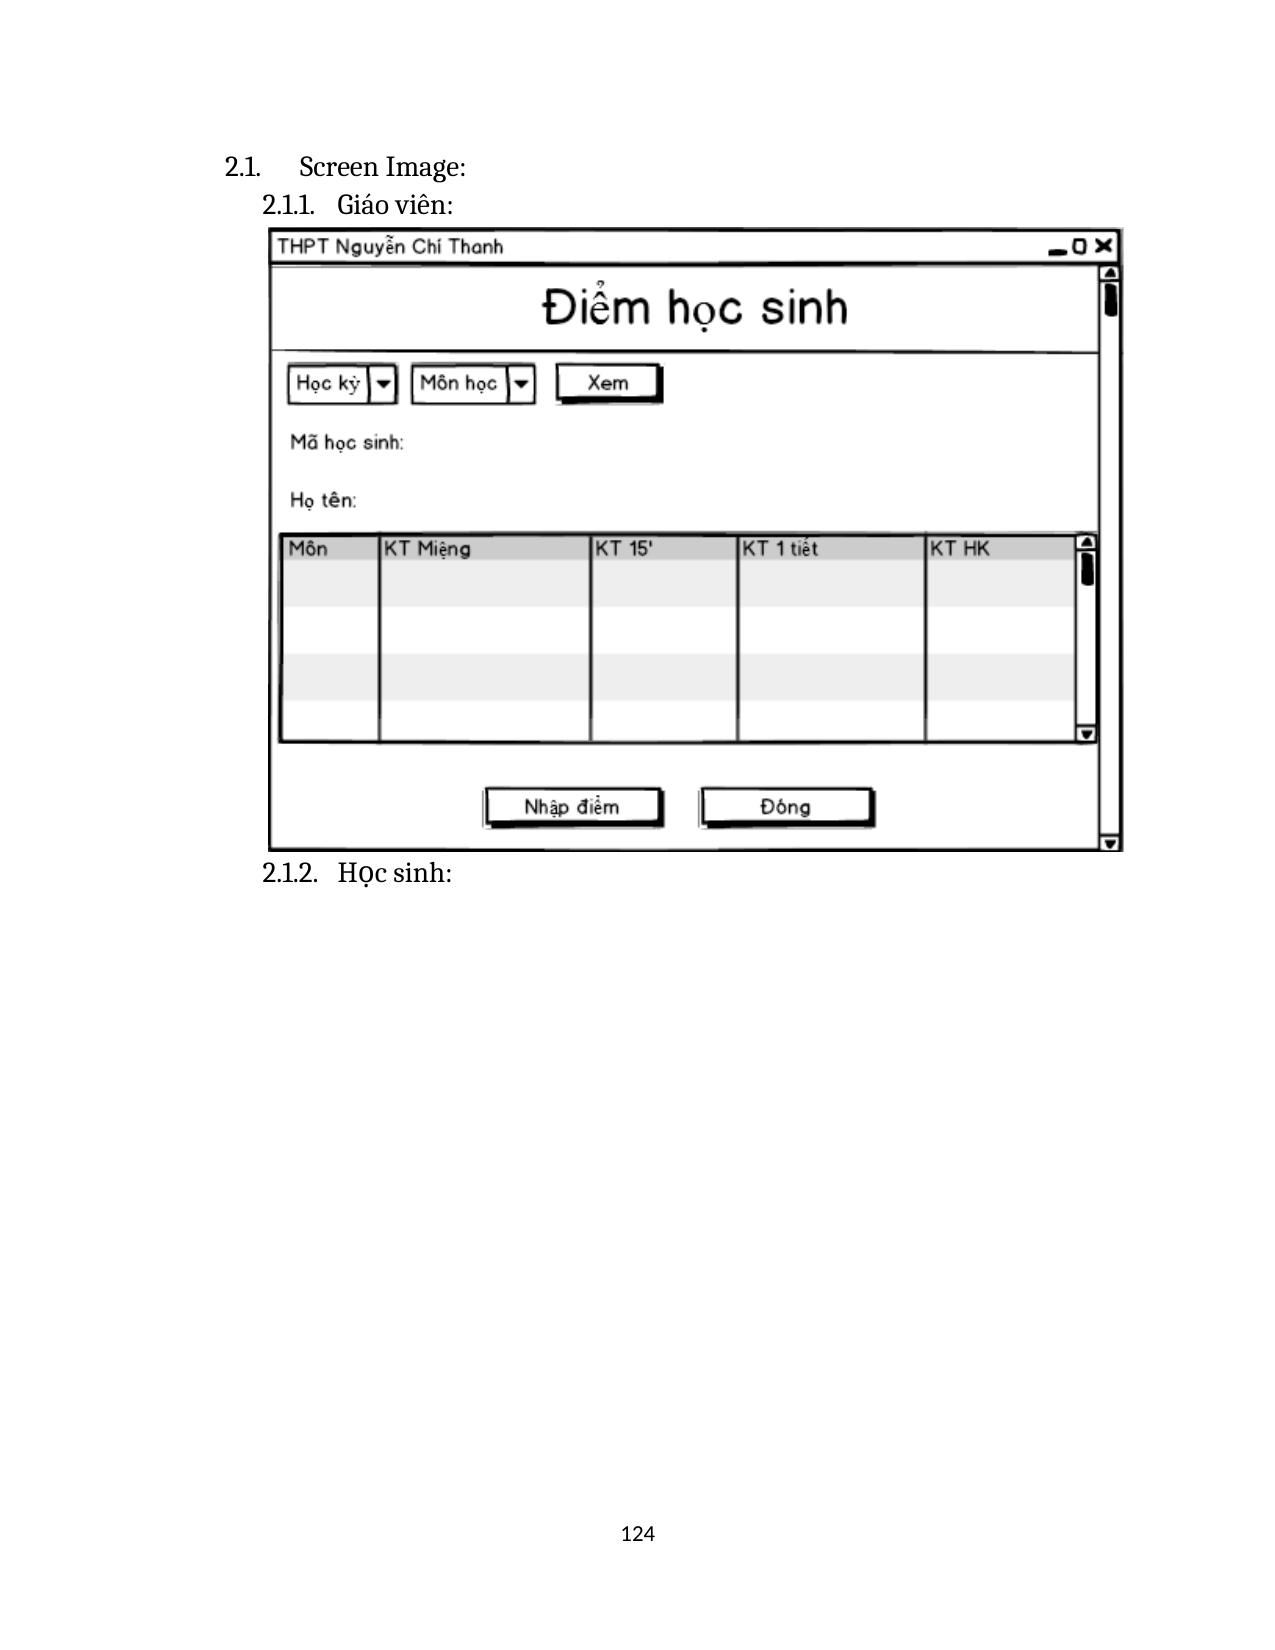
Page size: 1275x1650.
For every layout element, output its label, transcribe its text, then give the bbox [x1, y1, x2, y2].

list Giáo viên: [262, 188, 1125, 222]
list Screen Image: [225, 150, 1125, 183]
list Học sinh: [262, 856, 1125, 890]
picture [268, 227, 1127, 852]
